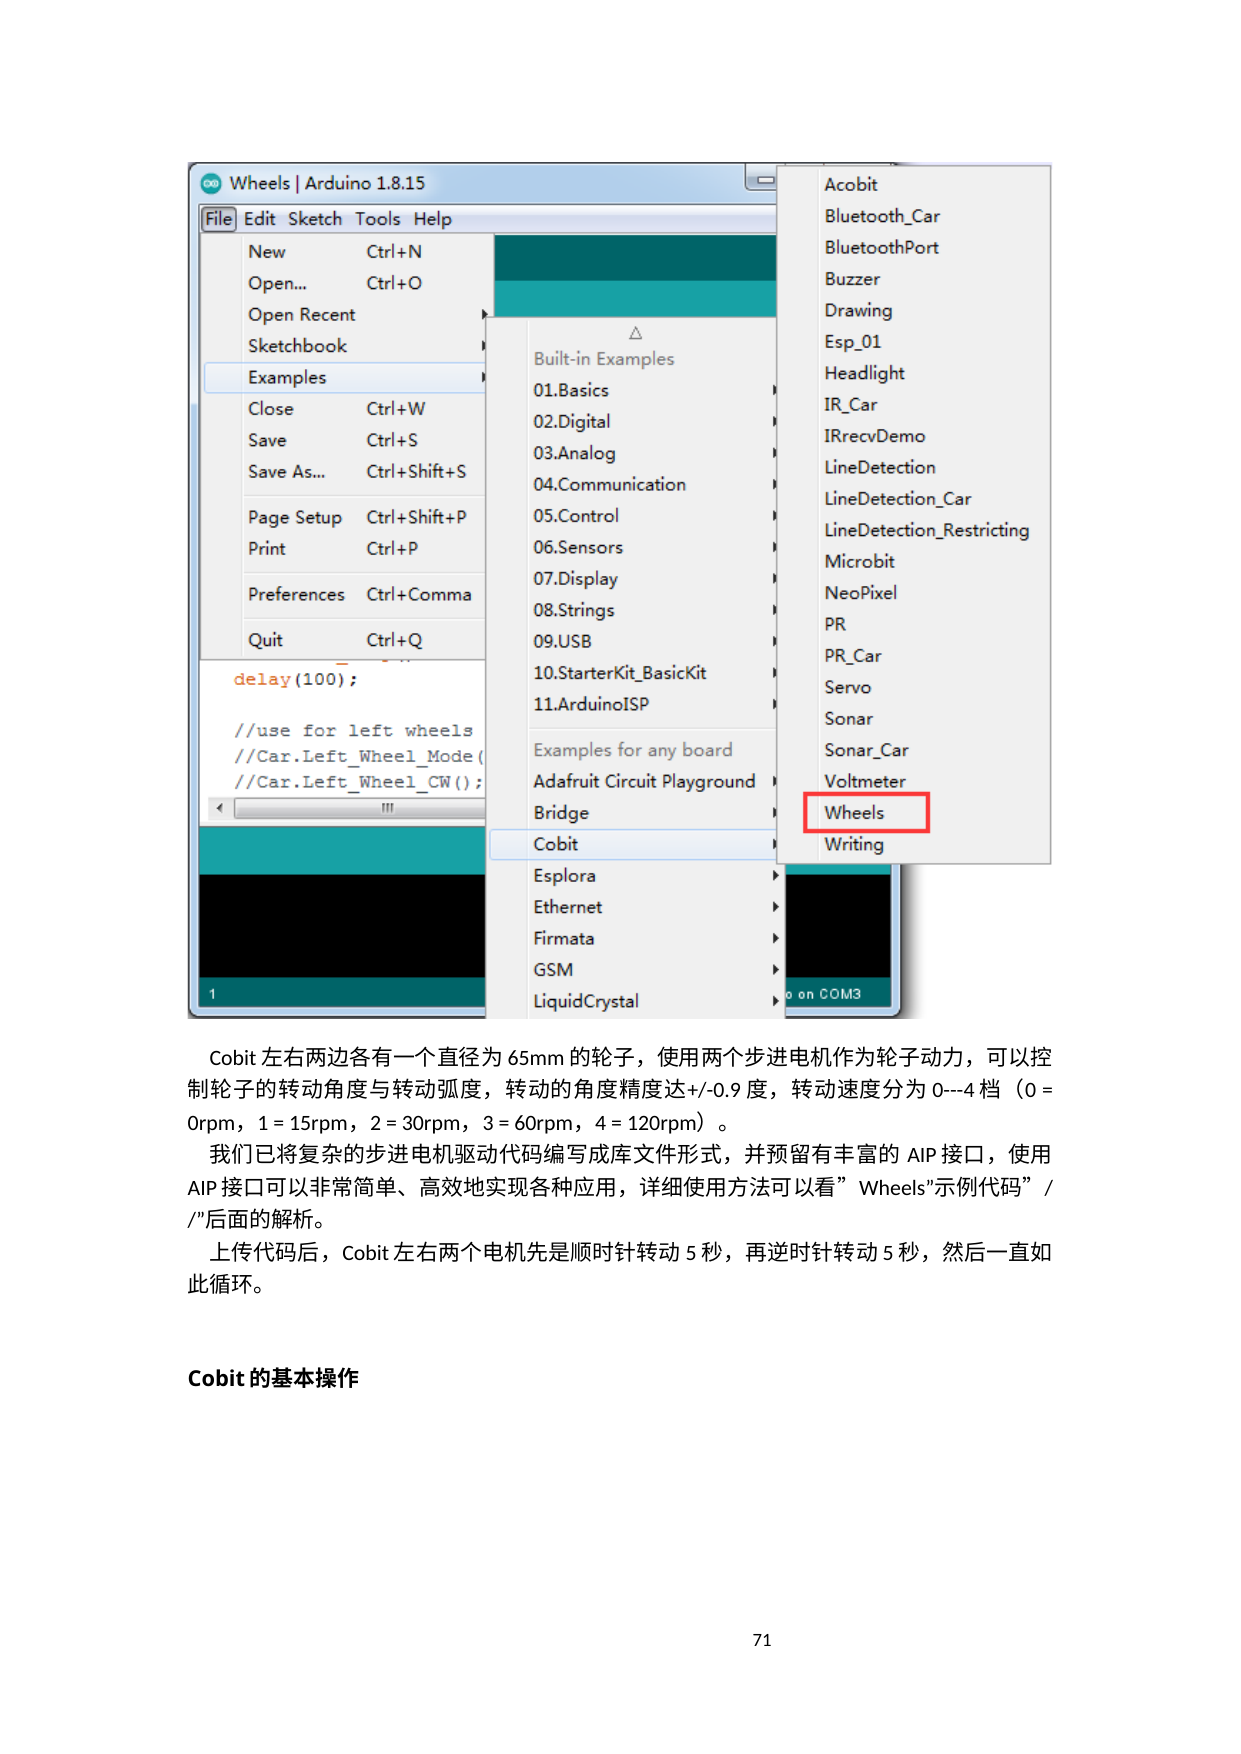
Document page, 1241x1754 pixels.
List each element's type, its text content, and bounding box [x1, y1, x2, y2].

text Cobit左右两边各有一个直径为65mm的轮子，使用两个步进电机作为轮子动力，可以控制轮子的转动角度与转动弧度，转动的角度精度达+/-0.9度，转动速度分为0---4档（0 = 0rpm，1 = 15rpm，2 = 30rpm，3 = 60rpm，4 = 120rpm）。 [187, 1039, 1053, 1137]
text 我们已将复杂的步进电机驱动代码编写成库文件形式，并预留有丰富的AIP接口，使用AIP接口可以非常简单、高效地实现各种应用，详细使用方法可以看”Wheels”示例代码”//”后面的解析。 [187, 1137, 1053, 1234]
subtitle Cobit的基本操作 [187, 1361, 1053, 1394]
text 上传代码后，Cobit左右两个电机先是顺时针转动5秒，再逆时针转动5秒，然后一直如此循环。 [187, 1234, 1053, 1299]
picture [187, 162, 1053, 1019]
